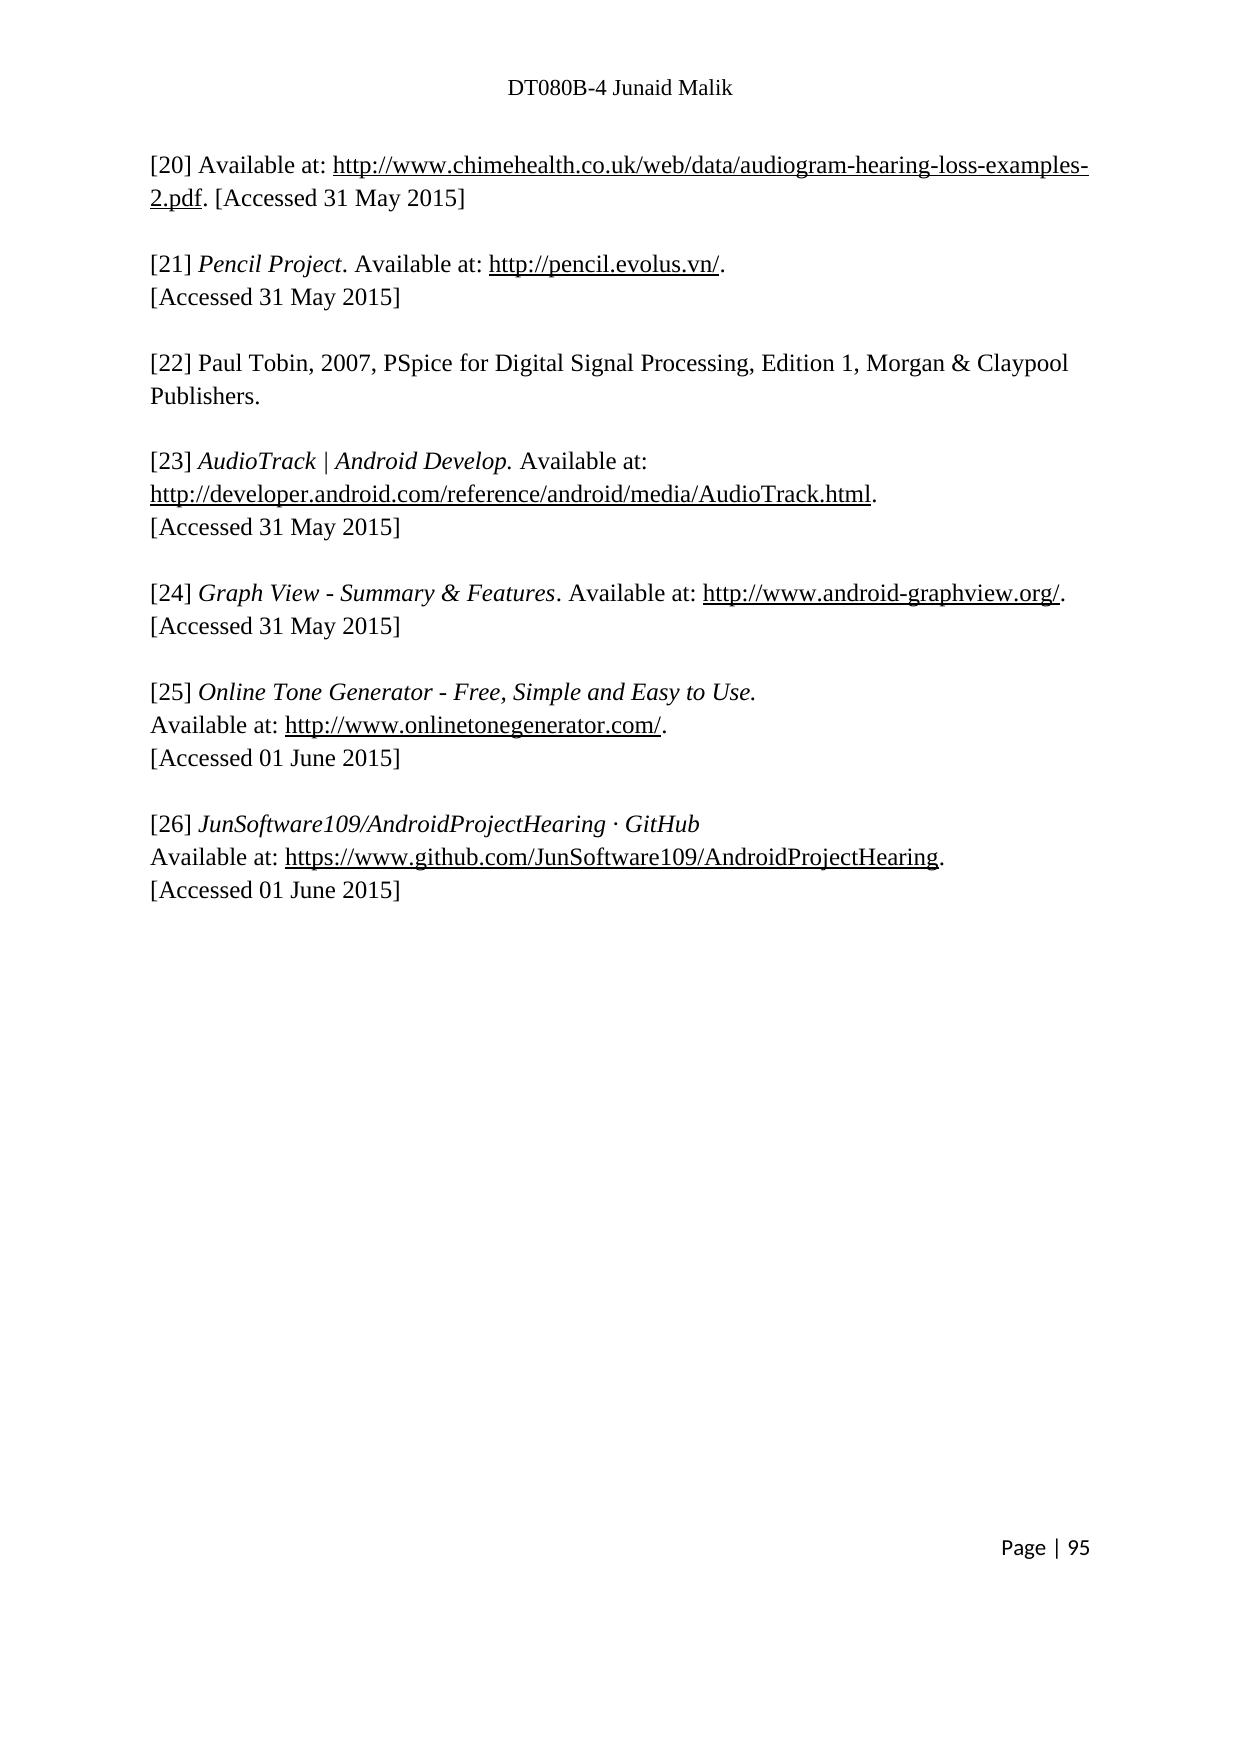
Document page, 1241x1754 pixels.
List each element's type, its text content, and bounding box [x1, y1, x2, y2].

text Available at: https://www.github.com/JunSoftware109/AndroidProjectHearing. [150, 842, 1090, 871]
text [Accessed 31 May 2015] [150, 611, 1090, 640]
text [Accessed 01 June 2015] [150, 743, 1090, 772]
text [26] JunSoftware109/AndroidProjectHearing · GitHub [150, 809, 1090, 838]
text [Accessed 01 June 2015] [150, 876, 1090, 904]
text Available at: http://www.onlinetonegenerator.com/. [150, 710, 1090, 739]
text [Accessed 31 May 2015] [150, 282, 1090, 311]
text [25] Online Tone Generator - Free, Simple and Easy to Use. [150, 677, 1090, 706]
text [24] Graph View - Summary & Features. Available at: http://www.android-graphview.org/. [150, 578, 1090, 607]
text [21] Pencil Project. Available at: http://pencil.evolus.vn/. [150, 249, 1090, 278]
text [Accessed 31 May 2015] [150, 512, 1090, 541]
text [20] Available at: http://www.chimehealth.co.uk/web/data/audiogram-hearing-loss-examples-2.pdf. [Accessed 31 May 2015] [150, 150, 1090, 212]
text [23] AudioTrack | Android Develop. Available at: http://developer.android.com/reference/android/media/AudioTrack.html. [150, 446, 1090, 508]
text [22] Paul Tobin, 2007, PSpice for Digital Signal Processing, Edition 1, Morgan & Claypool Publishers. [150, 348, 1090, 442]
